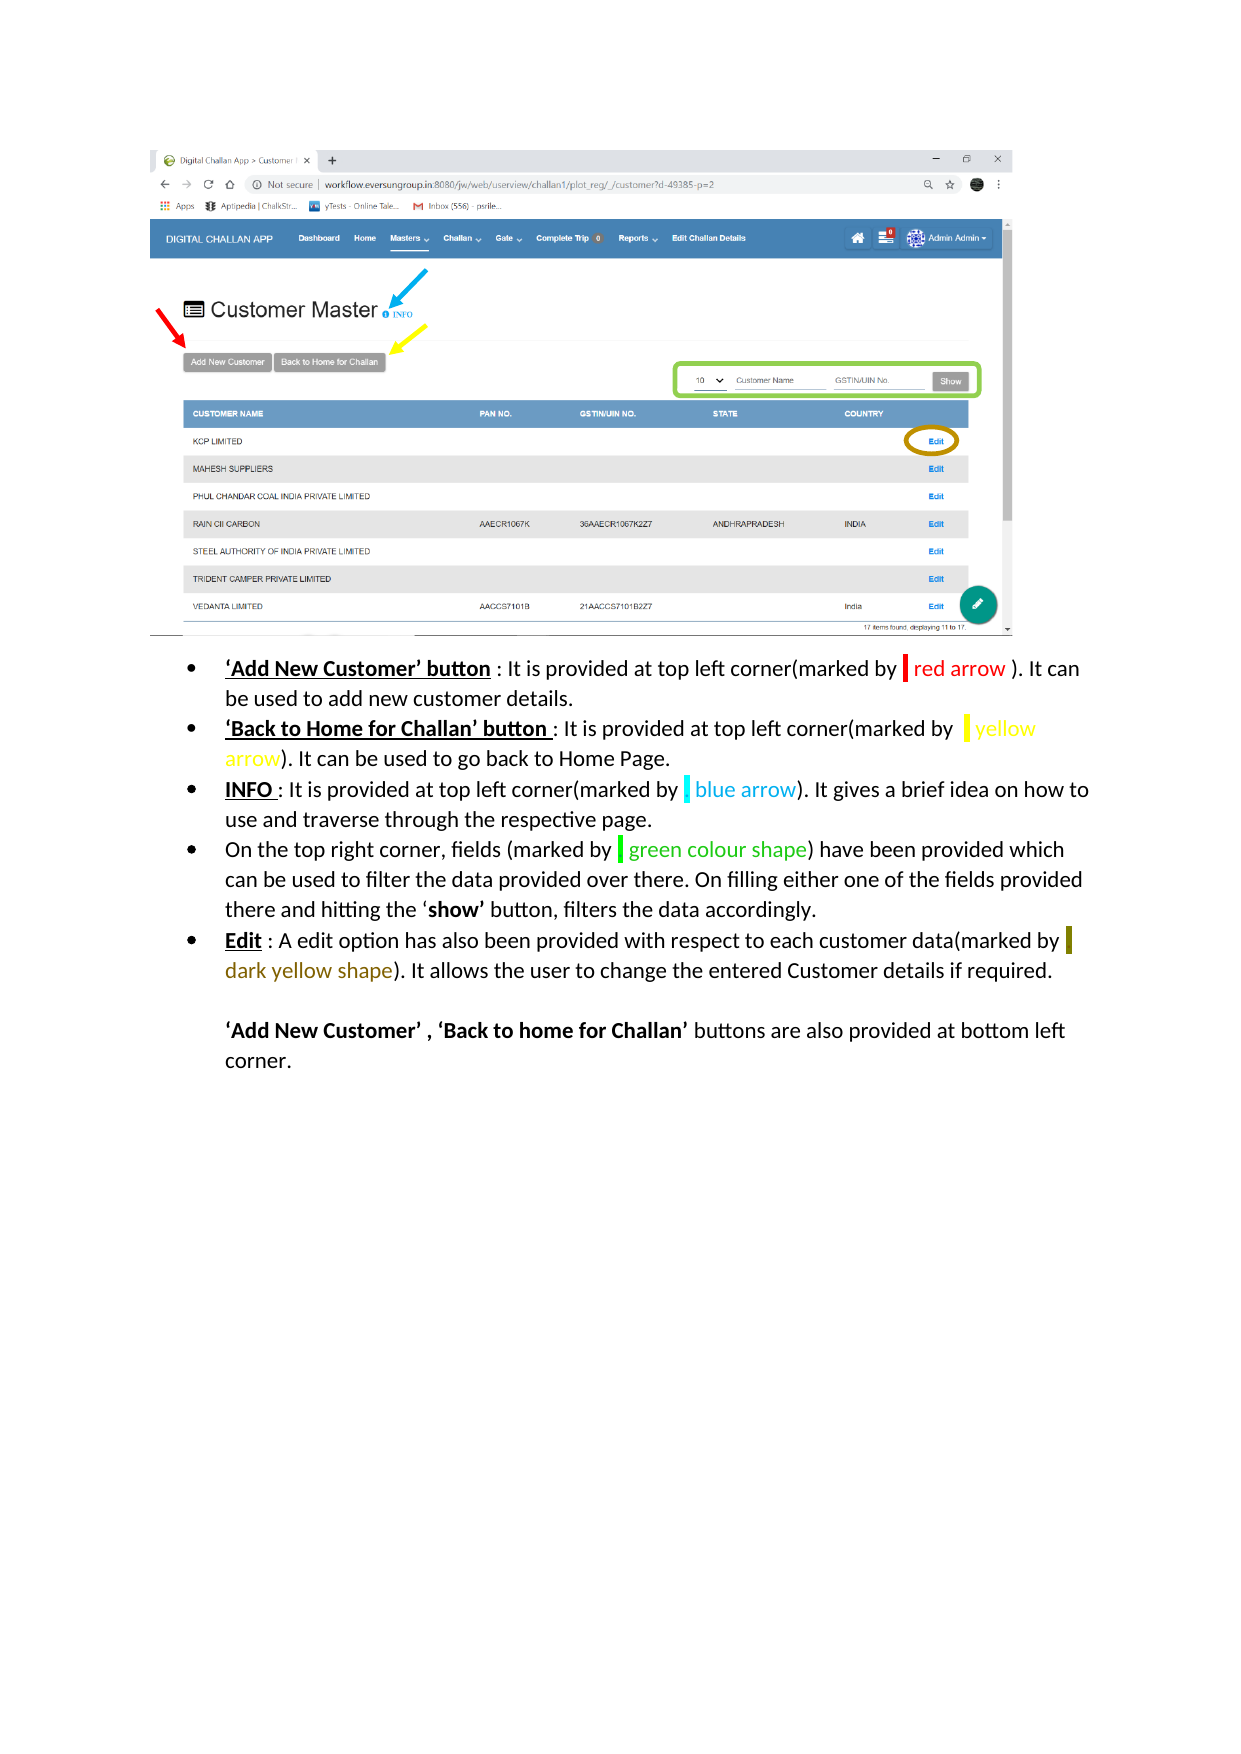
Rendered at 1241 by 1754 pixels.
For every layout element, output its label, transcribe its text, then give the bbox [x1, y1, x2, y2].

list ‘Add New Customer’ button : It is provided at top left corner(marked by . red arrow ). It can be used to add new customer details. [187, 654, 1090, 712]
list ‘Add New Customer’ , ‘Back to home for Challan’ buttons are also provided at bottom left corner. [225, 1016, 1090, 1075]
list Edit : A edit option has also been provided with respect to each customer data(marked by . dark yellow shape). It allows the user to change the entered Customer details if required. [187, 926, 1090, 984]
list On the top right corner, fields (marked by . green colour shape) have been provided which can be used to filter the data provided over there. On filling either one of the fields provided there and hitting the ‘show’ button, filters the data accordingly. [187, 835, 1090, 924]
list ‘Back to Home for Challan’ button : It is provided at top left corner(marked by . yellow arrow). It can be used to go back to Home Page. [187, 714, 1090, 773]
picture [150, 150, 1013, 636]
list INFO : It is provided at top left corner(marked by . blue arrow). It gives a brief idea on how to use and traverse through the respective page. [187, 775, 1090, 833]
